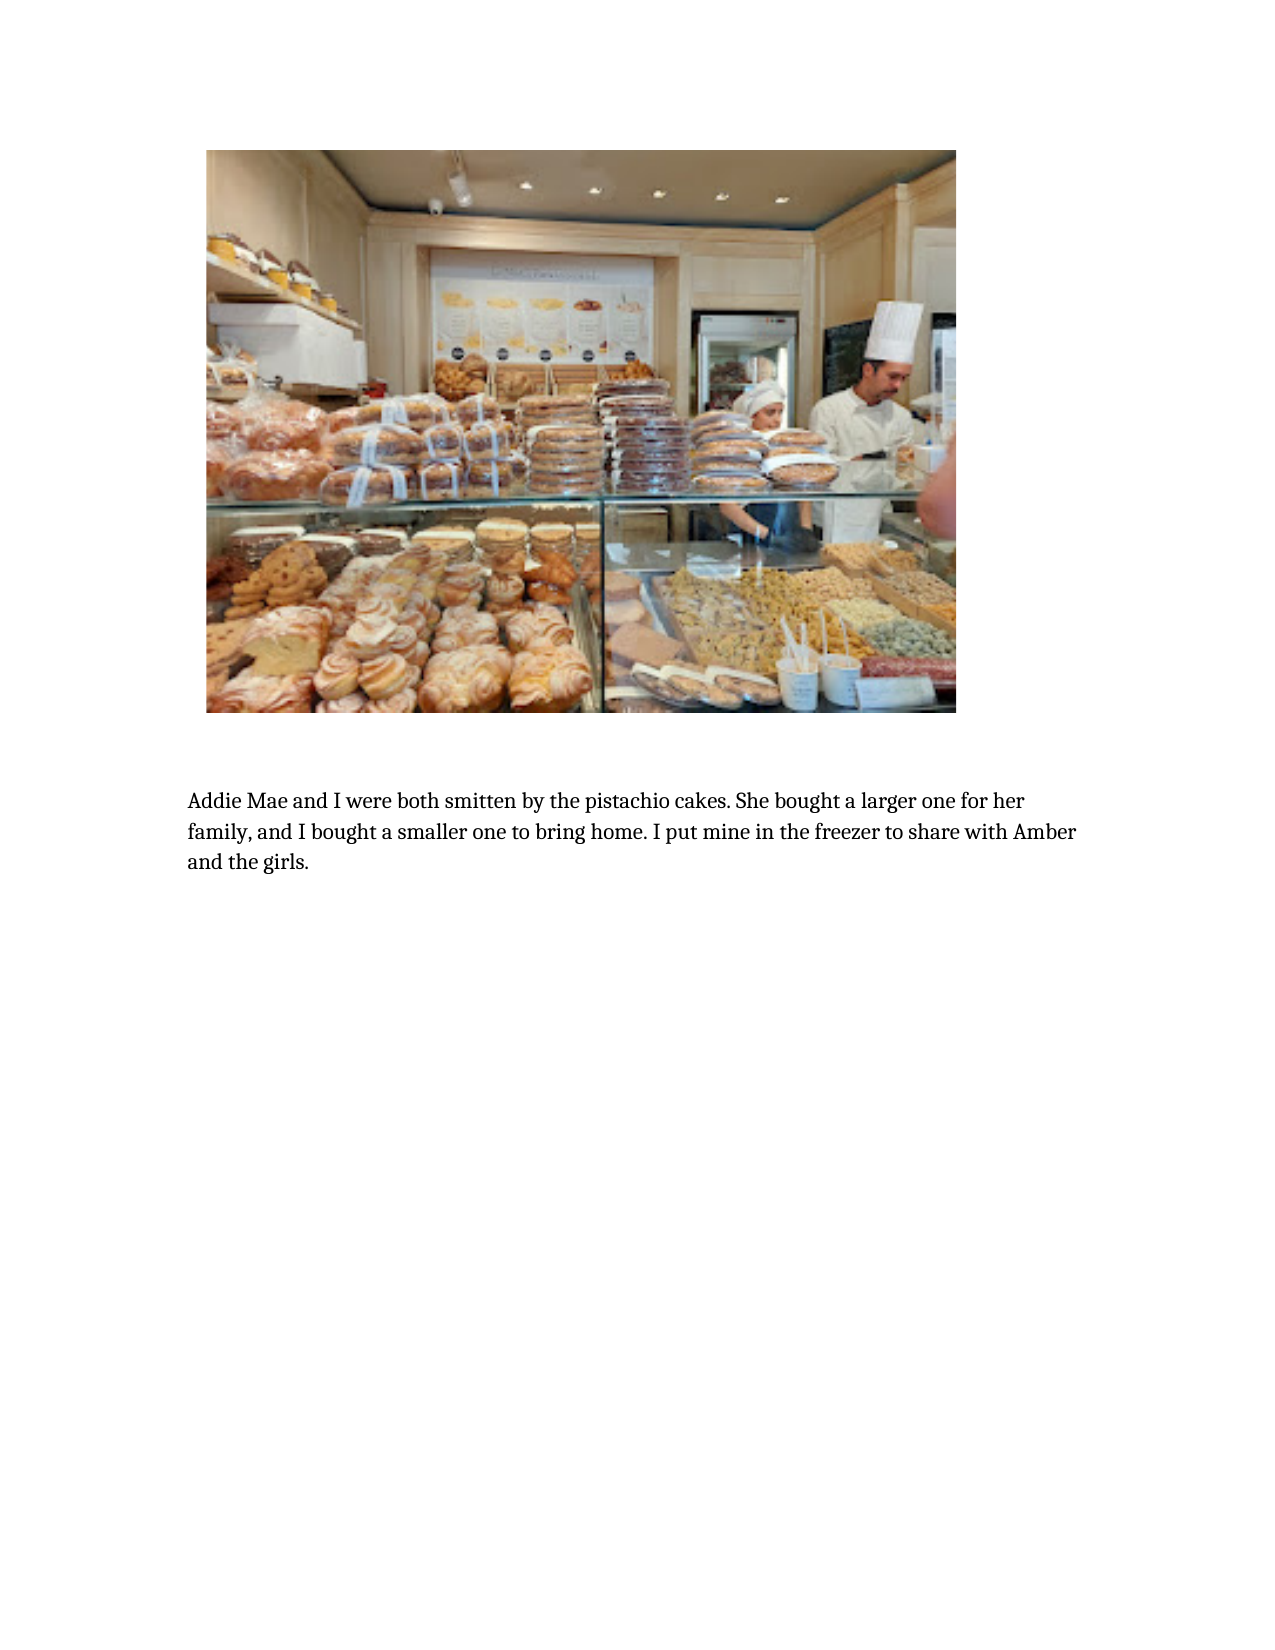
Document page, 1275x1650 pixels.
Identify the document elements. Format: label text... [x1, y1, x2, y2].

text Addie Mae and I were both smitten by the pistachio cakes. She bought a larger one for her family, and I bought a smaller one to bring home. I put mine in the freezer to share with Amber and the girls. [187, 788, 1087, 875]
picture [206, 150, 957, 713]
